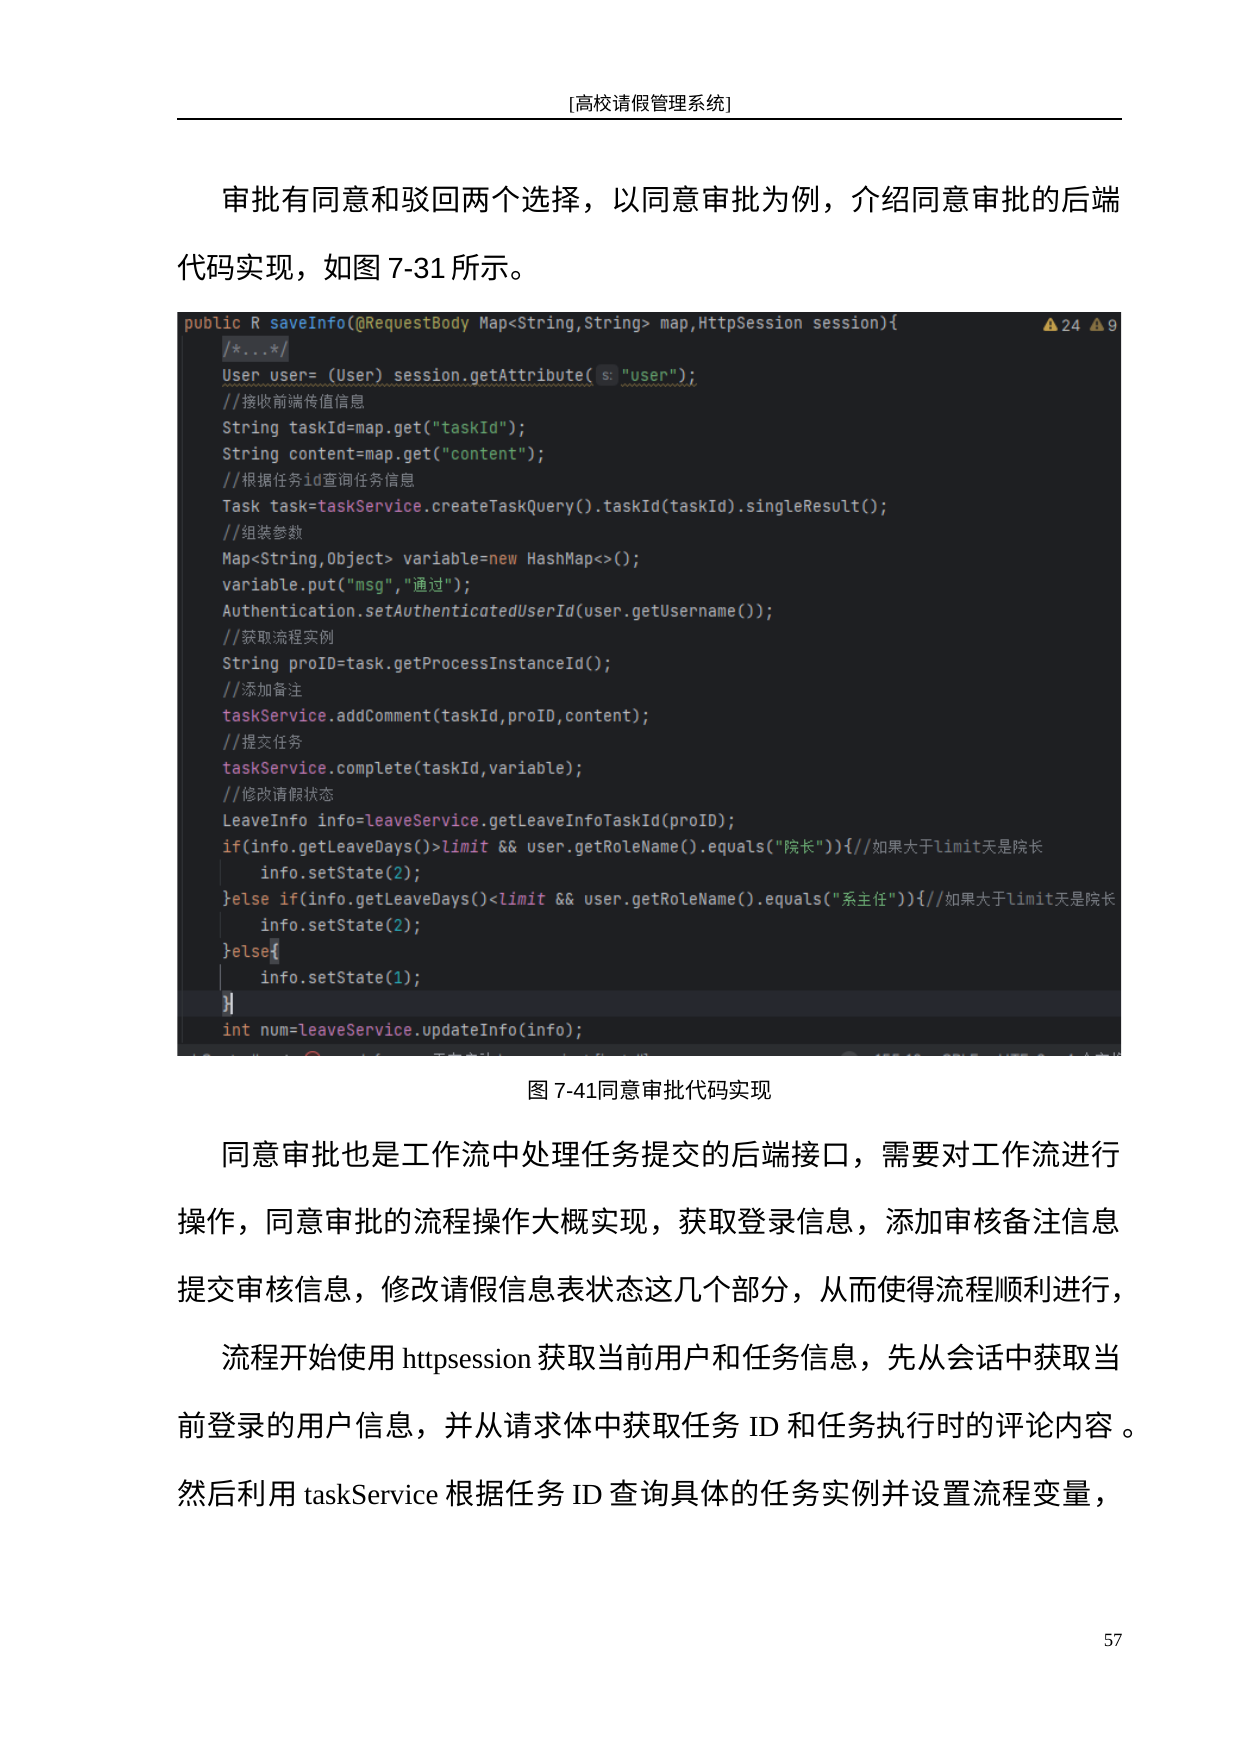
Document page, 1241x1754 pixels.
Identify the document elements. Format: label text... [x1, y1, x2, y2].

text 同意审批也是工作流中处理任务提交的后端接口，需要对工作流进行操作，同意审批的流程操作大概实现，获取登录信息，添加审核备注信息，提交审核信息，修改请假信息表状态这几个部分，从而使得流程顺利进行， [177, 1118, 1122, 1322]
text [177, 1322, 1122, 1526]
text 审批有同意和驳回两个选择，以同意审批为例，介绍同意审批的后端代码实现，如图7-31所示。 [177, 164, 1122, 300]
picture [177, 312, 1122, 1056]
